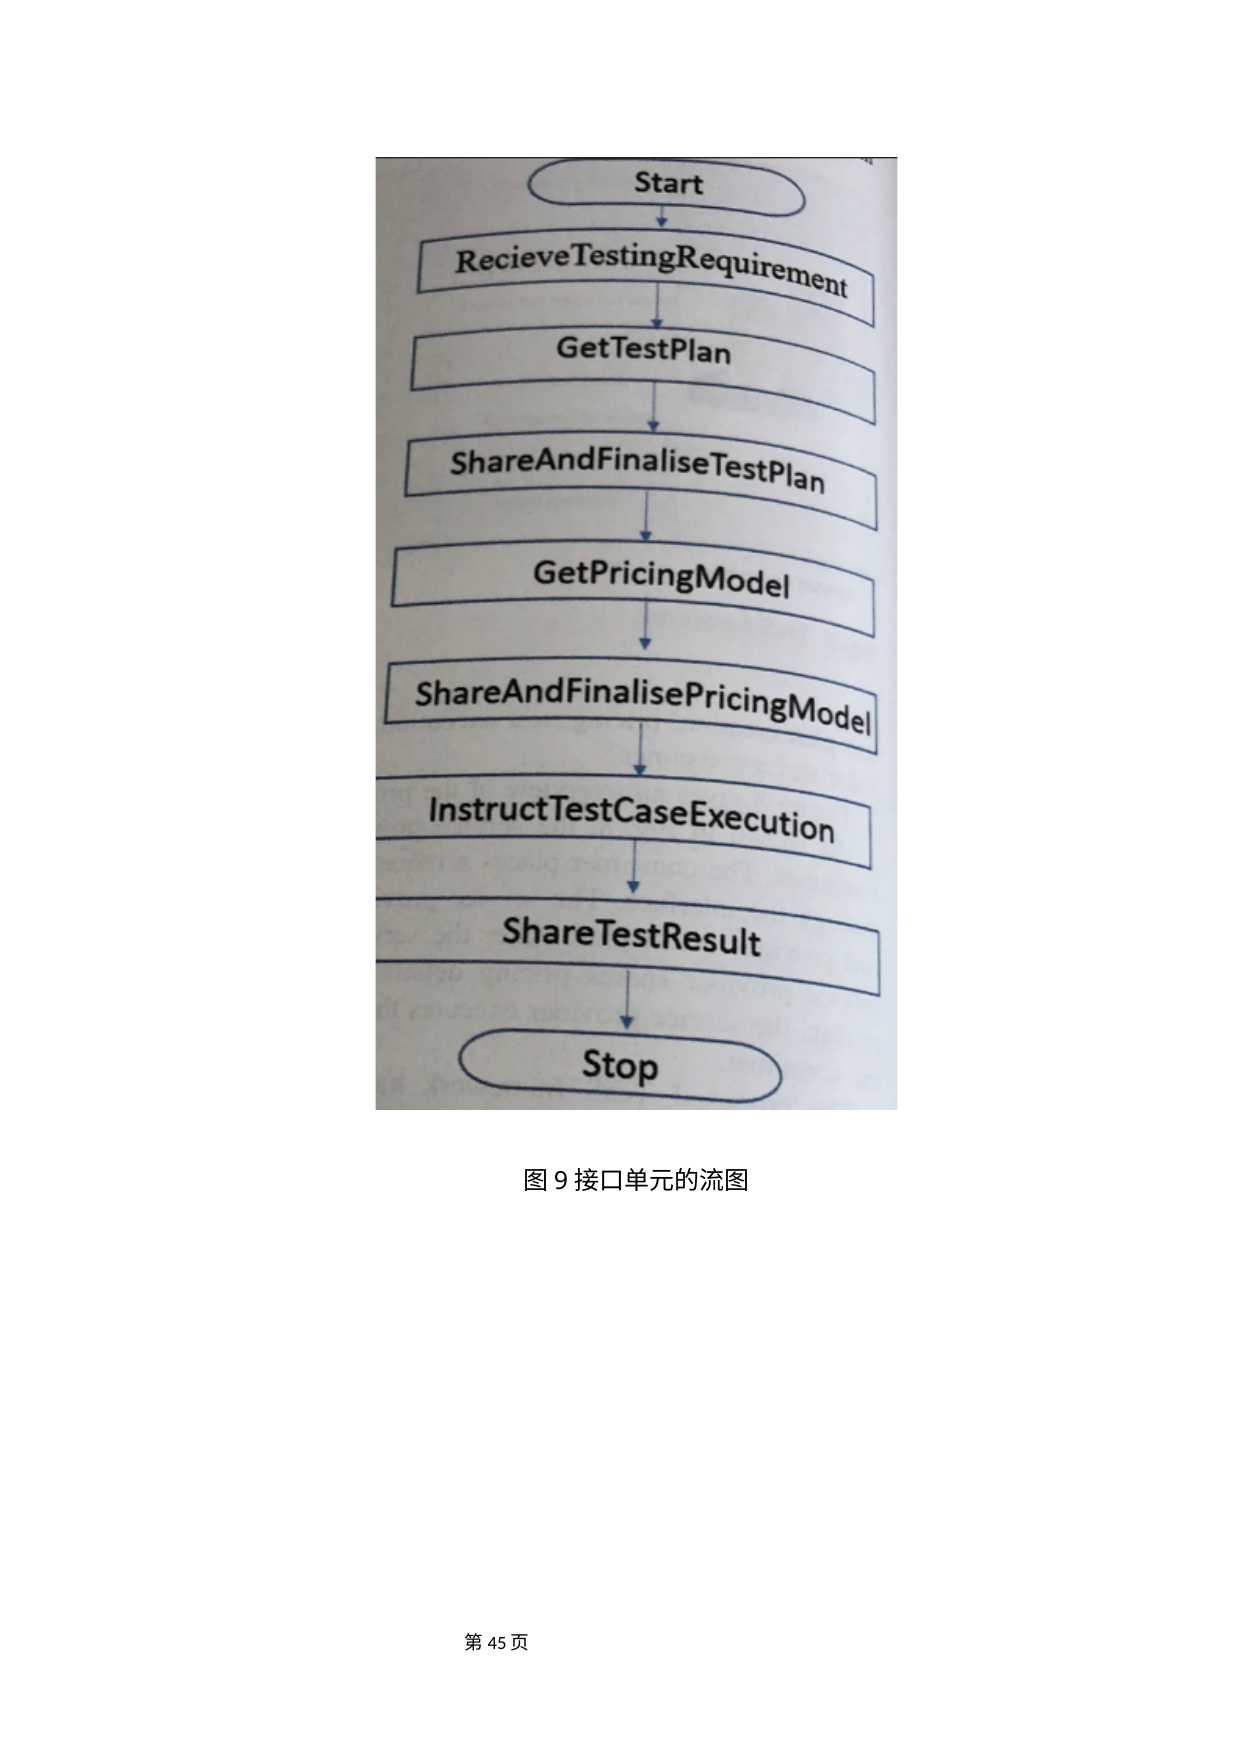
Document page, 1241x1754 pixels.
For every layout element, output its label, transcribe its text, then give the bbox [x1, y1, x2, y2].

text 图9 接口单元的流图 [144, 1146, 1085, 1211]
picture [375, 157, 898, 1110]
